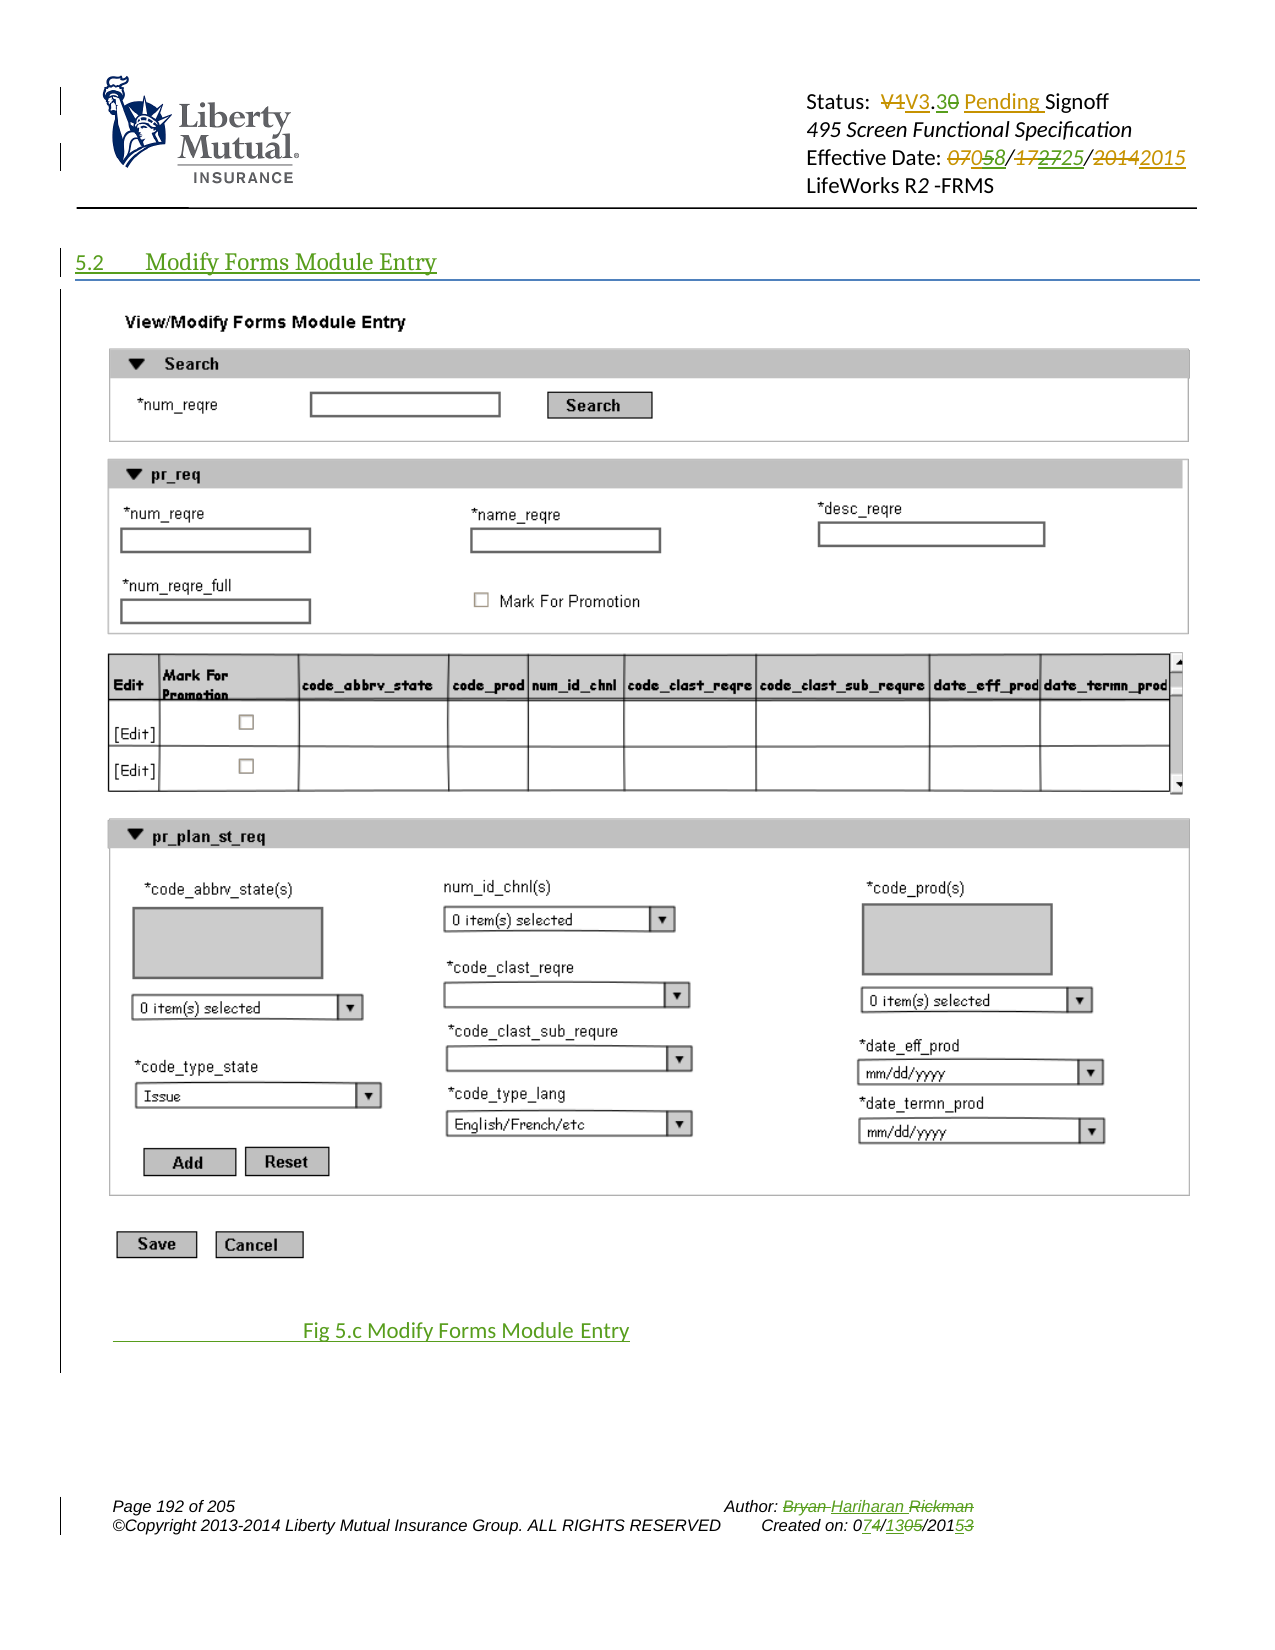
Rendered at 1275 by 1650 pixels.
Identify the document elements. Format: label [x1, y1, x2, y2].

picture [80, 52, 322, 206]
picture [75, 289, 1200, 1317]
